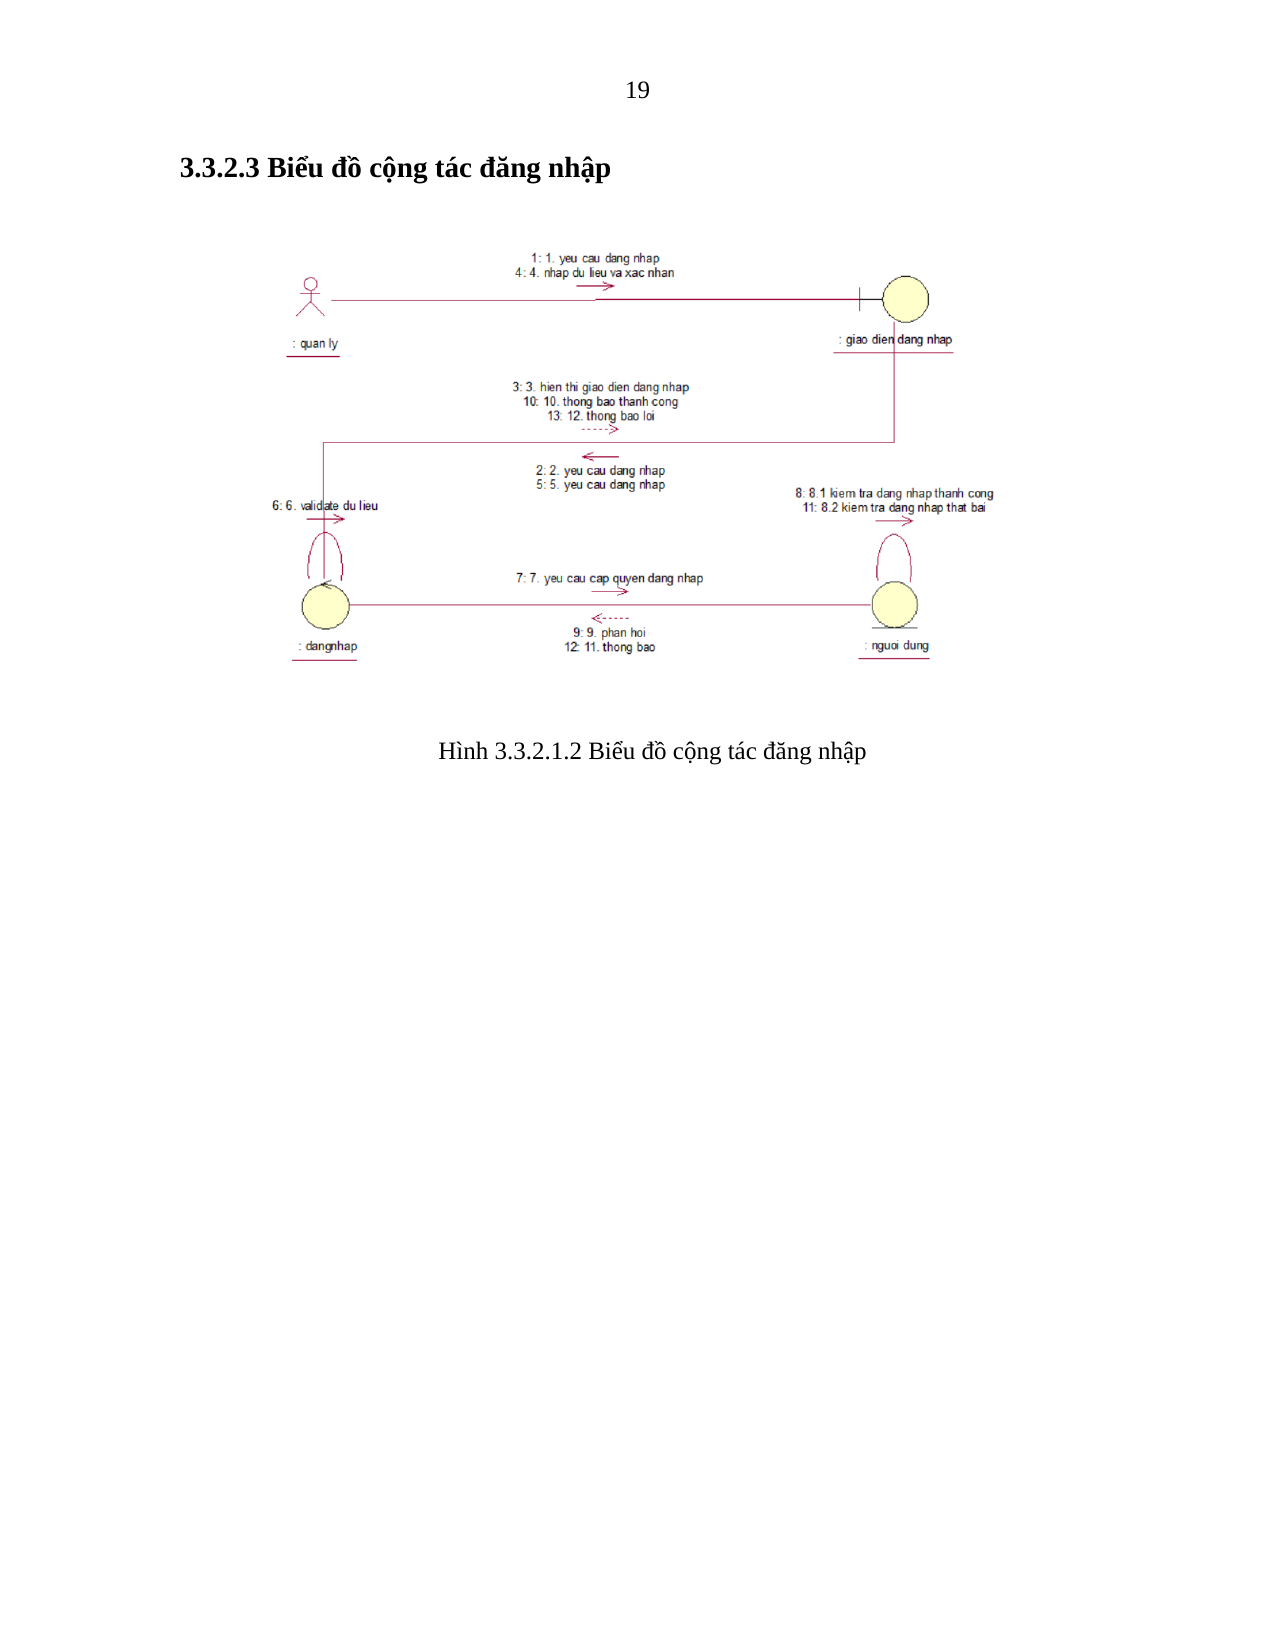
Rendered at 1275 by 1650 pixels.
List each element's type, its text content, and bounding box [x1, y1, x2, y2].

subtitle 3.3.2.3 Biểu đồ cộng tác đăng nhập [150, 150, 1125, 183]
text Hình 3.3.2.1.2 Biểu đồ cộng tác đăng nhập [150, 736, 1125, 765]
picture [202, 213, 1103, 708]
